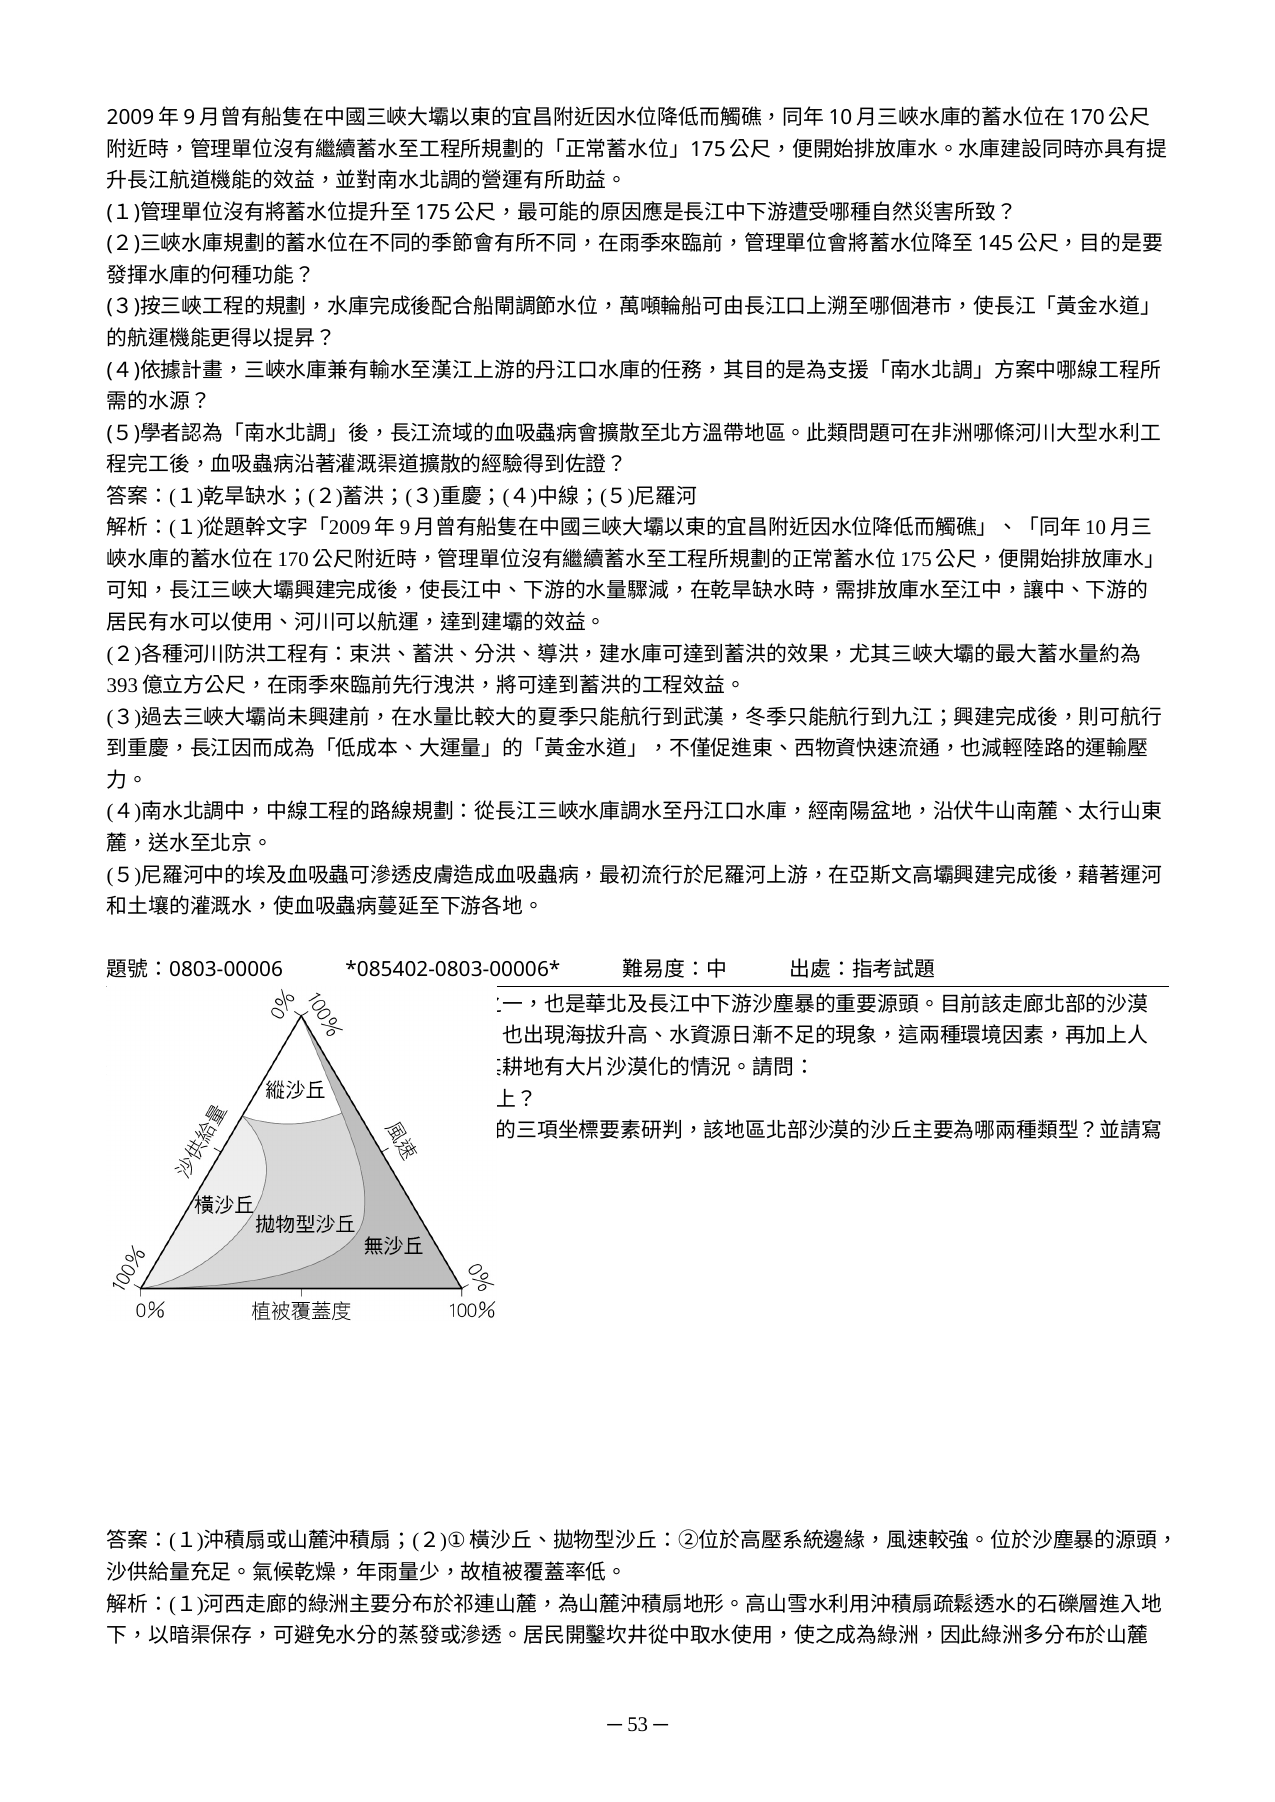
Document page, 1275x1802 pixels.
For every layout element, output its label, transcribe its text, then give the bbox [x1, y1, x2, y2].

text 中國河西走廊是中國沙漠化最嚴重的地區之一，也是華北及長江中下游沙塵暴的重要源頭。目前該走廊北部的沙漠正加速向南入侵，而走廊南部高山的雪線，也出現海拔升高、水資源日漸不足的現象，這兩種環境因素，再加上人類超限利用，導致了目前走廊內的綠洲，其耕地有大片沙漠化的情況。請問： (１)走廊內的綠洲主要分布於哪種河流地形上？ (２)依據附圖「各種沙丘形成因子分析圖」的三項坐標要素研判，該地區北部沙漠的沙丘主要為哪兩種類型？並請寫出兩項判斷的理由？ [106, 987, 1169, 1523]
text 解析：(１)從題幹文字「2009年9月曾有船隻在中國三峽大壩以東的宜昌附近因水位降低而觸礁」、「同年10月三峽水庫的蓄水位在170公尺附近時，管理單位沒有繼續蓄水至工程所規劃的正常蓄水位175公尺，便開始排放庫水」可知，長江三峽大壩興建完成後，使長江中、下游的水量驟減，在乾旱缺水時，需排放庫水至江中，讓中、下游的居民有水可以使用、河川可以航運，達到建壩的效益。 (２)各種河川防洪工程有：束洪、蓄洪、分洪、導洪，建水庫可達到蓄洪的效果，尤其三峽大壩的最大蓄水量約為393億立方公尺，在雨季來臨前先行洩洪，將可達到蓄洪的工程效益。 (３)過去三峽大壩尚未興建前，在水量比較大的夏季只能航行到武漢，冬季只能航行到九江；興建完成後，則可航行到重慶，長江因而成為「低成本、大運量」的「黃金水道」，不僅促進東、西物資快速流通，也減輕陸路的運輸壓力。 (４)南水北調中，中線工程的路線規劃：從長江三峽水庫調水至丹江口水庫，經南陽盆地，沿伏牛山南麓、太行山東麓，送水至北京。 (５)尼羅河中的埃及血吸蟲可滲透皮膚造成血吸蟲病，最初流行於尼羅河上游，在亞斯文高壩興建完成後，藉著運河和土壤的灌溉水，使血吸蟲病蔓延至下游各地。 [106, 510, 1169, 920]
text 答案：(１)沖積扇或山麓沖積扇；(２)①橫沙丘、拋物型沙丘：②位於高壓系統邊緣，風速較強。位於沙塵暴的源頭，沙供給量充足。氣候乾燥，年雨量少，故植被覆蓋率低。 [106, 1523, 1169, 1586]
picture [106, 986, 497, 1321]
text 答案：(１)乾旱缺水；(２)蓄洪；(３)重慶；(４)中線；(５)尼羅河 [106, 478, 1169, 510]
text 2009年9月曾有船隻在中國三峽大壩以東的宜昌附近因水位降低而觸礁，同年10月三峽水庫的蓄水位在170公尺附近時，管理單位沒有繼續蓄水至工程所規劃的「正常蓄水位」175公尺，便開始排放庫水。水庫建設同時亦具有提升長江航道機能的效益，並對南水北調的營運有所助益。 (１)管理單位沒有將蓄水位提升至175公尺，最可能的原因應是長江中下游遭受哪種自然災害所致？ (２)三峽水庫規劃的蓄水位在不同的季節會有所不同，在雨季來臨前，管理單位會將蓄水位降至145公尺，目的是要發揮水庫的何種功能？ (３)按三峽工程的規劃，水庫完成後配合船閘調節水位，萬噸輪船可由長江口上溯至哪個港市，使長江「黃金水道」的航運機能更得以提昇？ (４)依據計畫，三峽水庫兼有輸水至漢江上游的丹江口水庫的任務，其目的是為支援「南水北調」方案中哪線工程所需的水源？ (５)學者認為「南水北調」後，長江流域的血吸蟲病會擴散至北方溫帶地區。此類問題可在非洲哪條河川大型水利工程完工後，血吸蟲病沿著灌溉渠道擴散的經驗得到佐證？ [106, 100, 1169, 478]
text 題號：0803-00006 *085402-0803-00006* 難易度：中 出處：指考試題 [106, 952, 1169, 986]
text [106, 1586, 1169, 1649]
